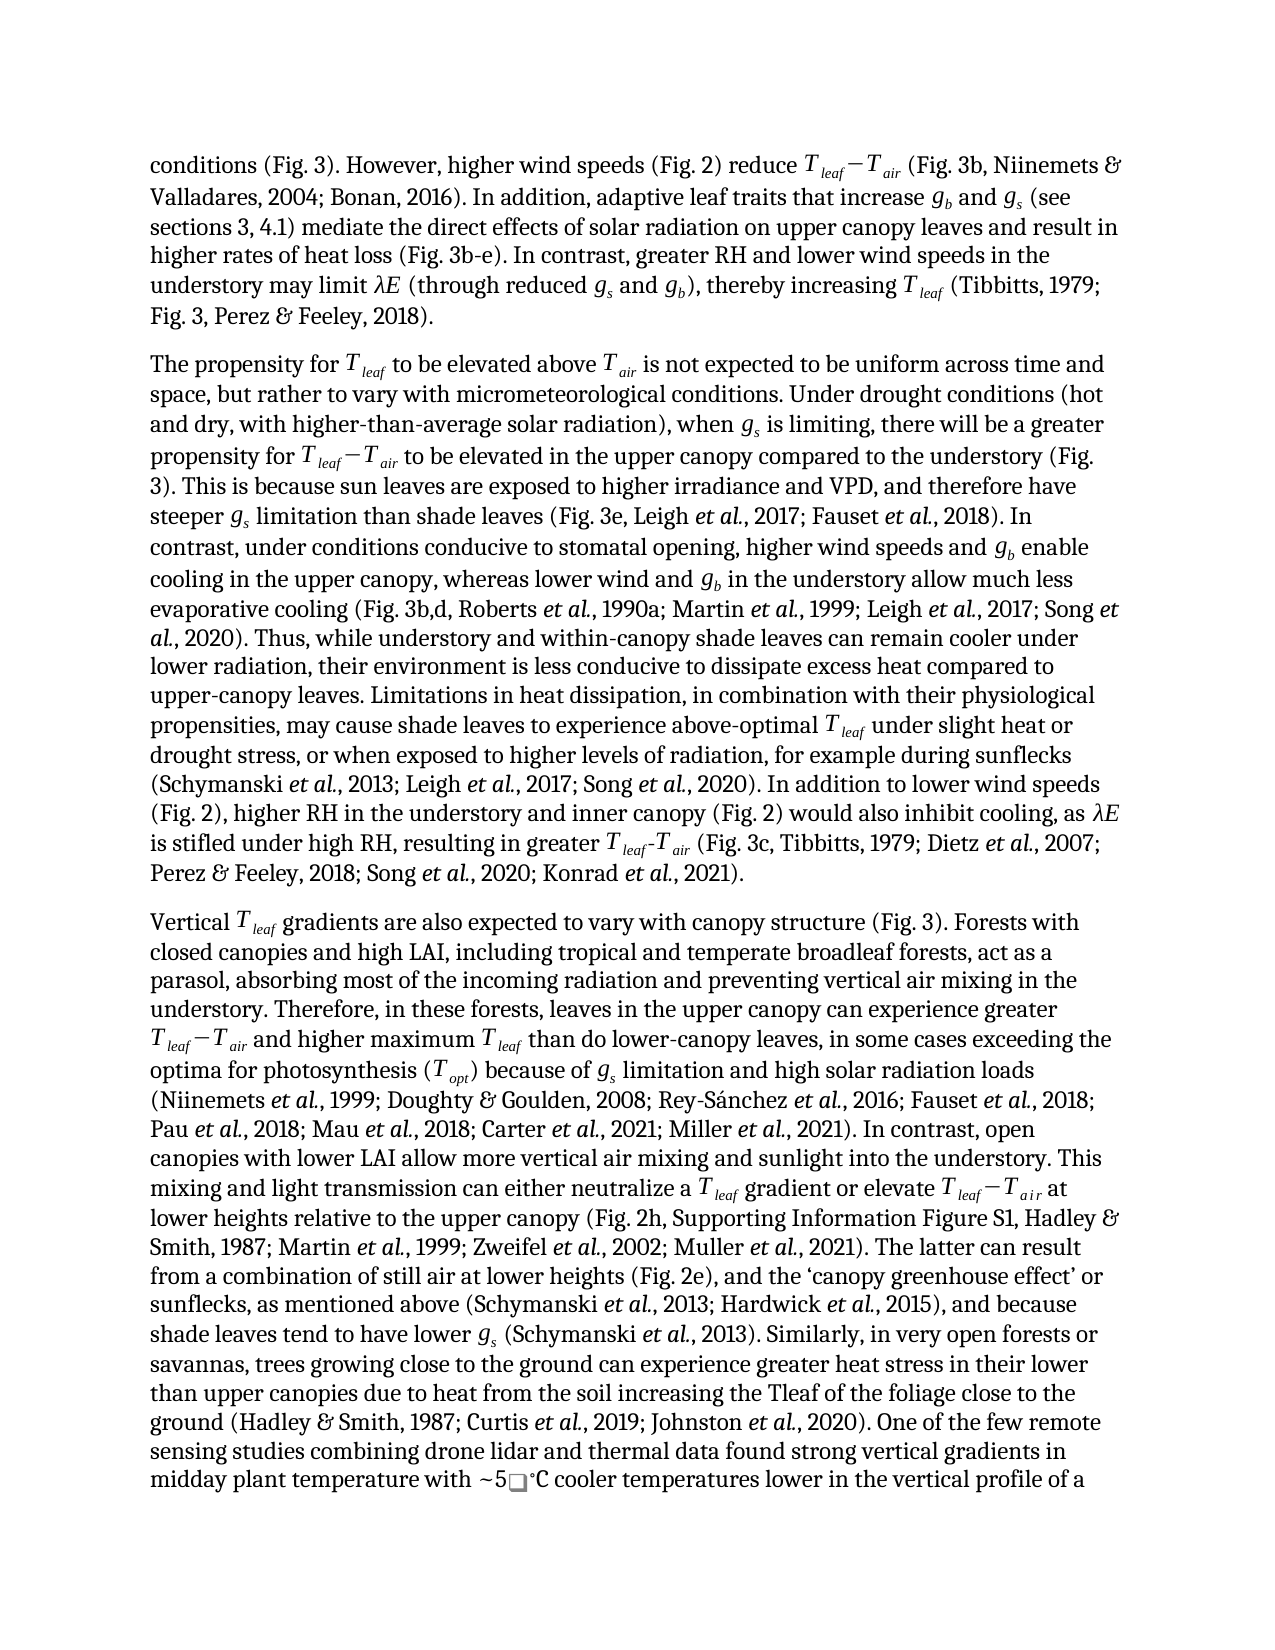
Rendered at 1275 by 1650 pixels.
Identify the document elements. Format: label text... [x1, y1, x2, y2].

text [150, 150, 1125, 330]
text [150, 906, 1125, 1494]
text The propensity for to be elevated above is not expected to be uniform across time and space, but rather to vary with micrometeorological conditions. Under drought conditions (hot and dry, with higher-than-average solar radiation), when is limiting, there will be a greater propensity for to be elevated in the upper canopy compared to the understory (Fig. 3). This is because sun leaves are exposed to higher irradiance and VPD, and therefore have steeper limitation than shade leaves (Fig. 3e, Leigh et al., 2017; Fauset et al., 2018). In contrast, under conditions conducive to stomatal opening, higher wind speeds and enable cooling in the upper canopy, whereas lower wind and in the understory allow much less evaporative cooling (Fig. 3b,d, Roberts et al., 1990a; Martin et al., 1999; Leigh et al., 2017; Song et al., 2020). Thus, while understory and within-canopy shade leaves can remain cooler under lower radiation, their environment is less conducive to dissipate excess heat compared to upper-canopy leaves. Limitations in heat dissipation, in combination with their physiological propensities, may cause shade leaves to experience above-optimal under slight heat or drought stress, or when exposed to higher levels of radiation, for example during sunflecks (Schymanski et al., 2013; Leigh et al., 2017; Song et al., 2020). In addition to lower wind speeds (Fig. 2), higher RH in the understory and inner canopy (Fig. 2) would also inhibit cooling, as is stifled under high RH, resulting in greater - (Fig. 3c, Tibbitts, 1979; Dietz et al., 2007; Perez & Feeley, 2018; Song et al., 2020; Konrad et al., 2021). [150, 349, 1125, 887]
